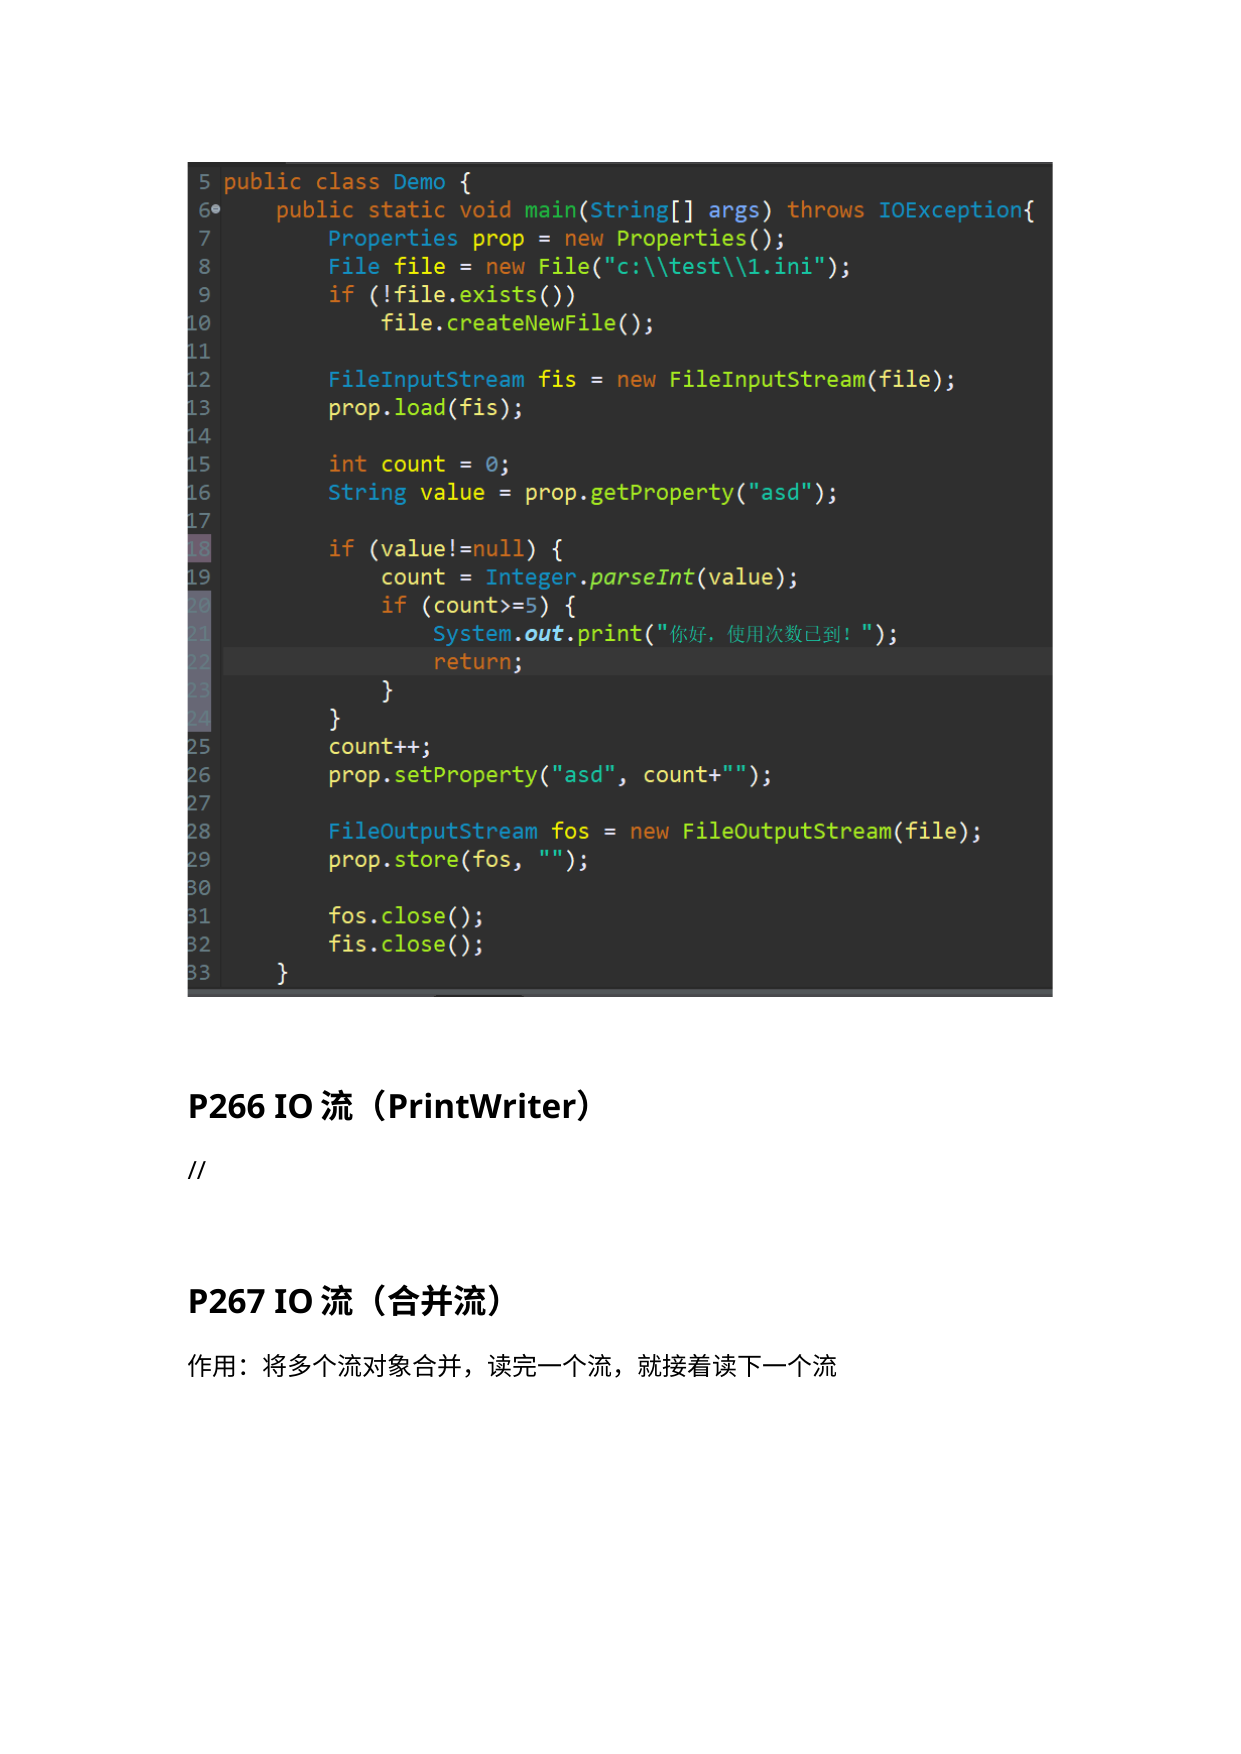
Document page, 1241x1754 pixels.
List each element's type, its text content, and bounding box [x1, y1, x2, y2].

picture [187, 162, 1053, 997]
text P266 IO流（PrintWriter） [187, 1072, 1053, 1137]
text // [187, 1137, 1053, 1202]
text 作用：将多个流对象合并，读完一个流，就接着读下一个流 [187, 1332, 1053, 1397]
text P267 IO流（合并流） [187, 1267, 1053, 1332]
